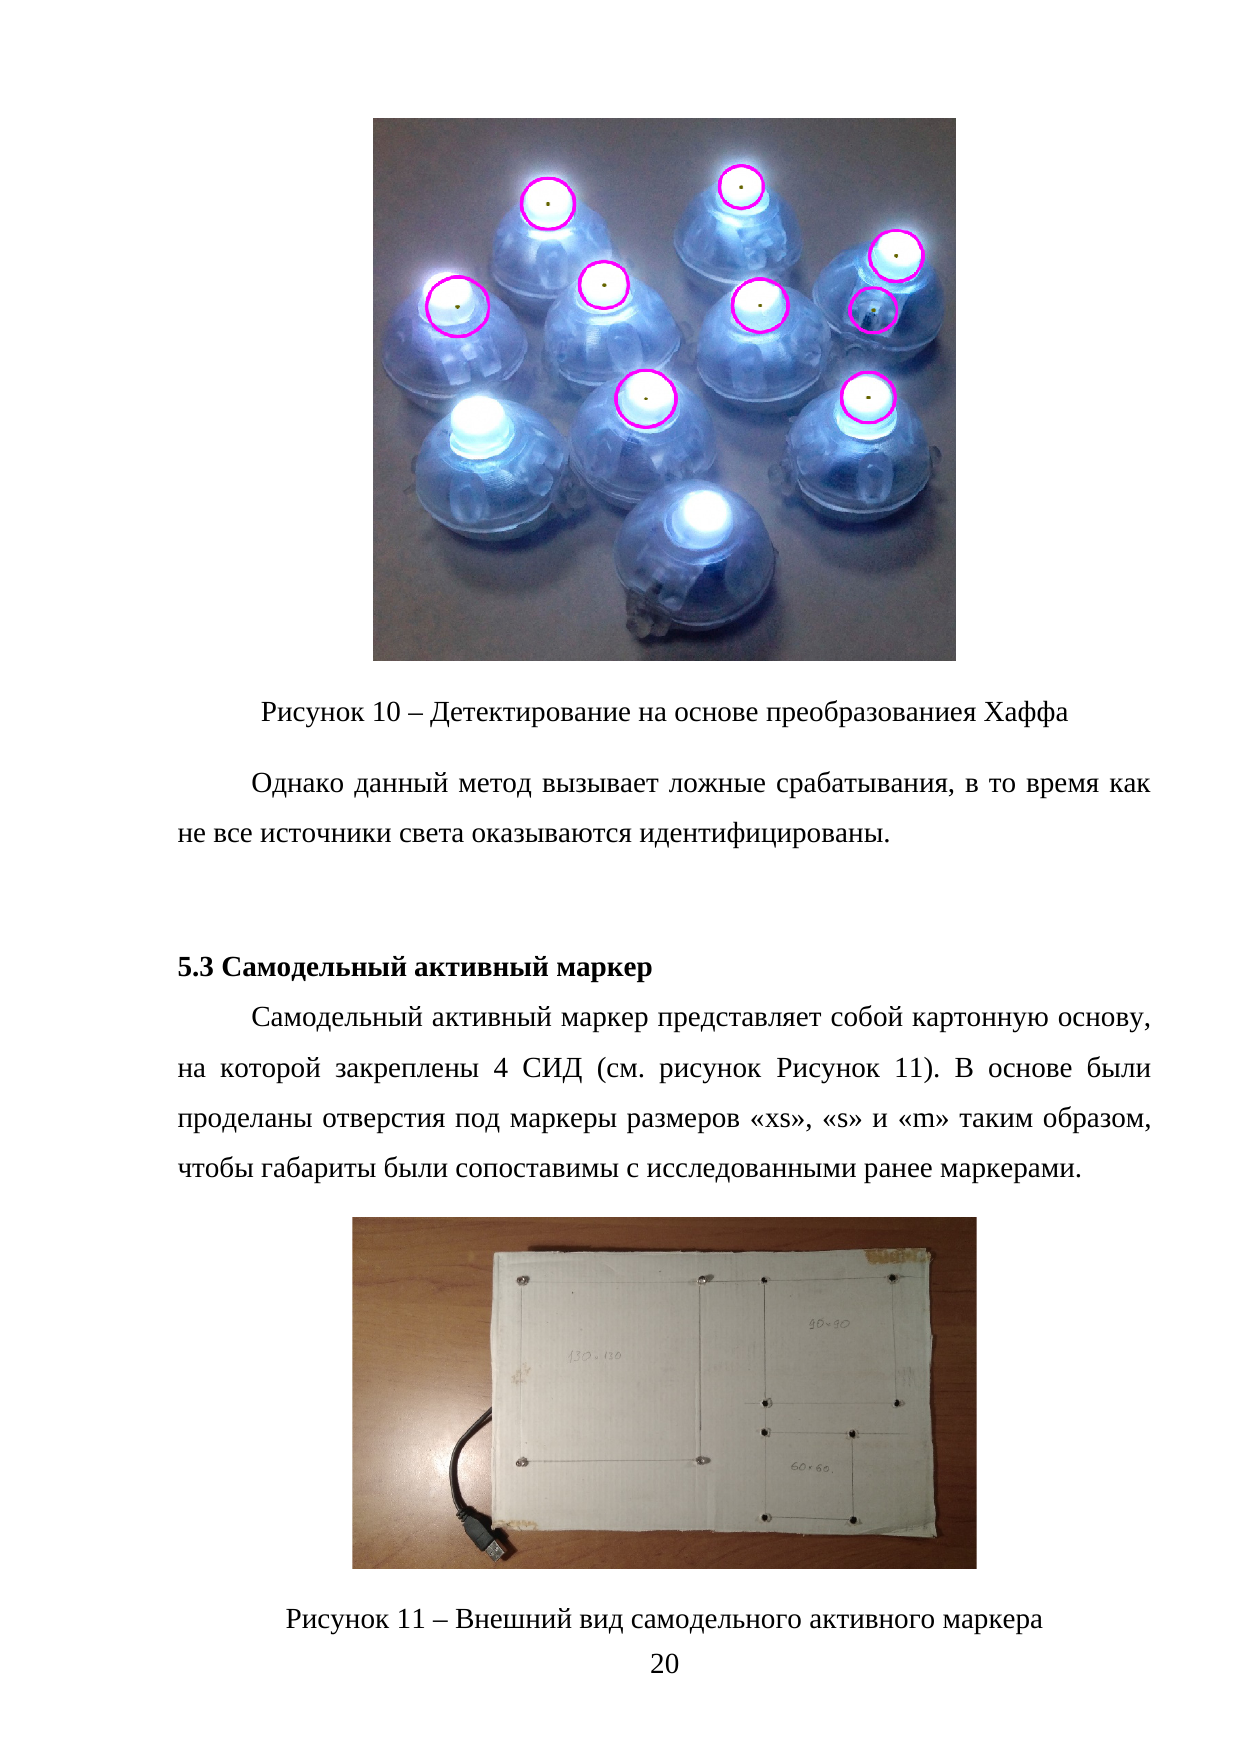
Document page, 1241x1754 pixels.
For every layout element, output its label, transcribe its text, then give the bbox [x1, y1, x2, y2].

subtitle 5.3 Самодельный активный маркер [177, 949, 1152, 983]
text Однако данный метод вызывает ложные срабатывания, в то время как не все источники света оказываются идентифицированы. [177, 765, 1152, 849]
picture [352, 1217, 977, 1569]
text Самодельный активный маркер представляет собой картонную основу, на которой закреплены 4 СИД (см. рисунок Рисунок 11). В основе были проделаны отверстия под маркеры размеров «xs», «s» и «m» таким образом, чтобы габариты были сопоставимы с исследованными ранее маркерами. [177, 999, 1152, 1184]
picture [373, 118, 956, 661]
